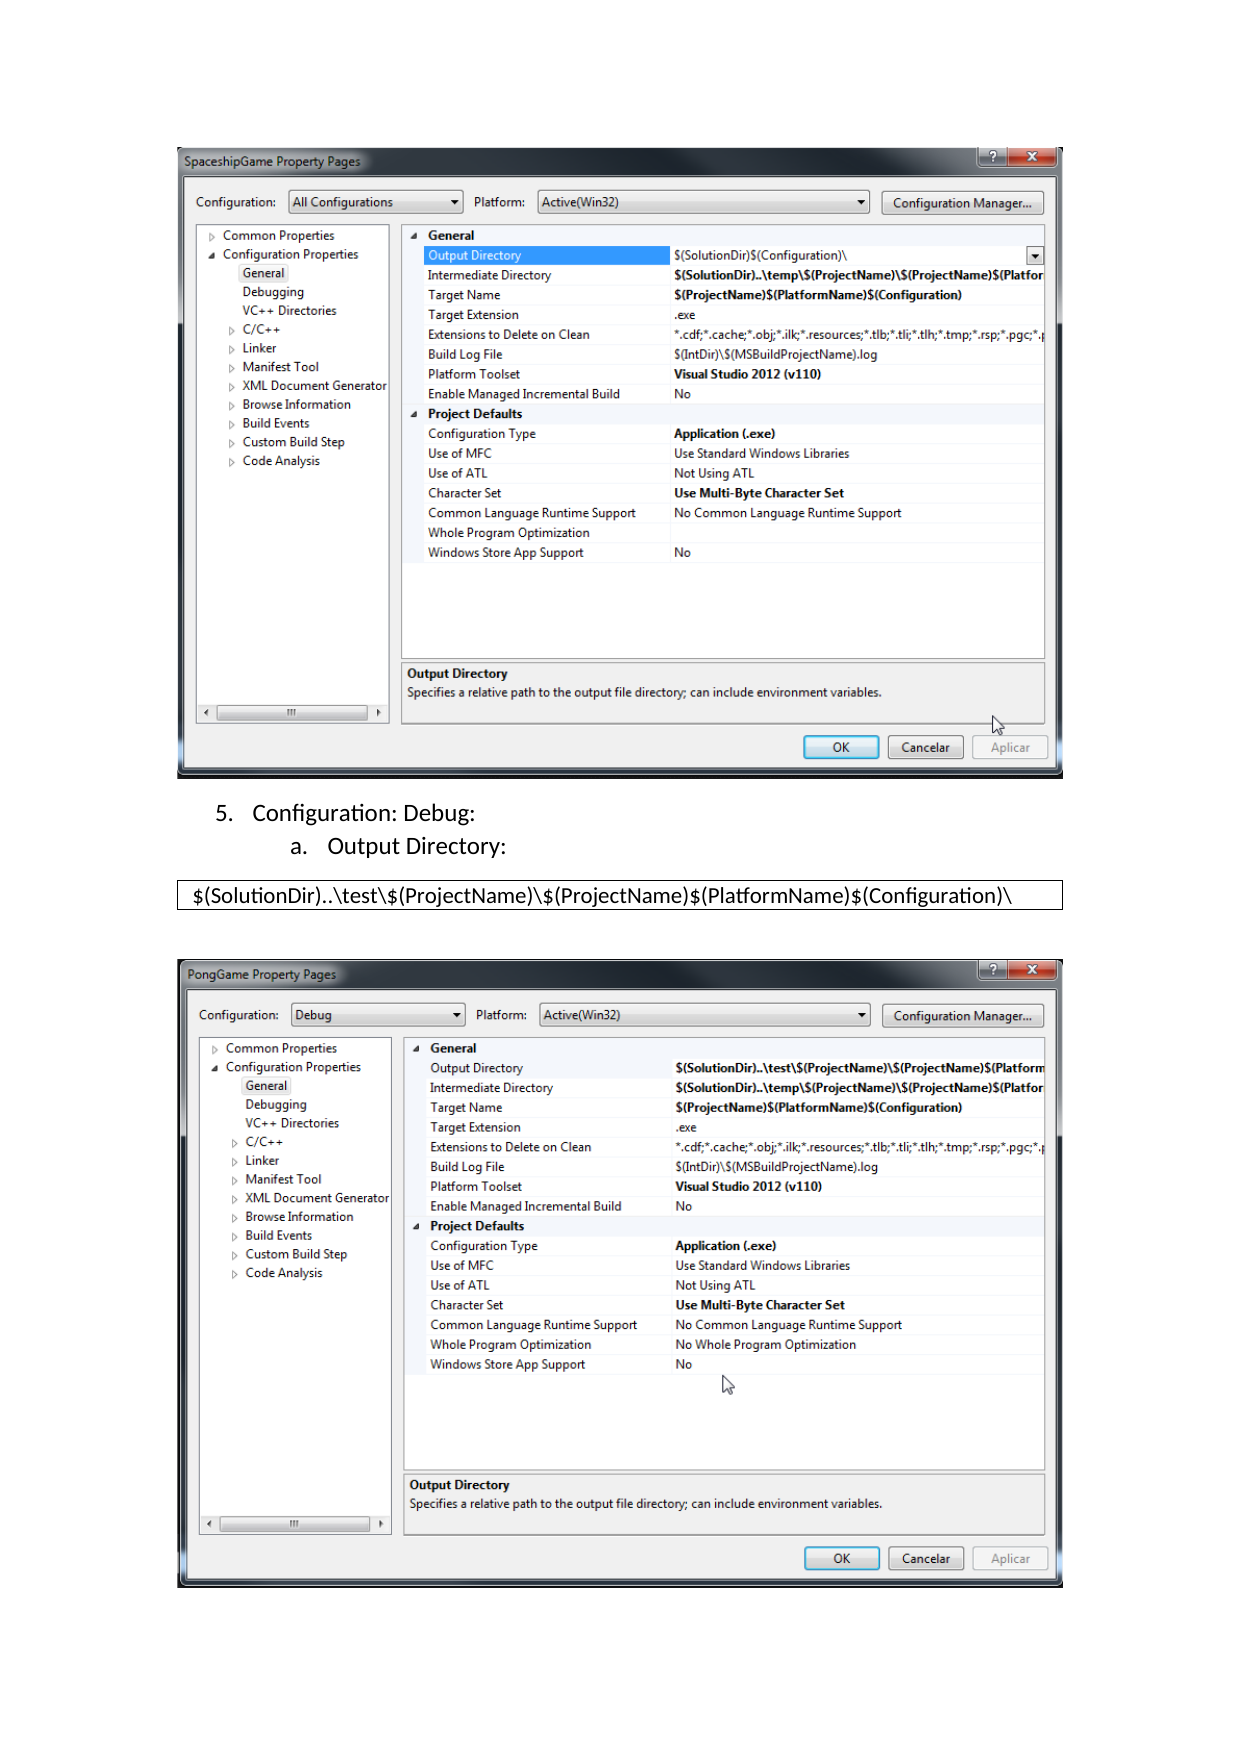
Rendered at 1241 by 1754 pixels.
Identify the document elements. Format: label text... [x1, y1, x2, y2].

list Configuration: Debug: [215, 797, 1063, 828]
picture [177, 959, 1063, 1588]
picture [177, 147, 1063, 779]
list Output Directory: [290, 830, 1063, 861]
table_header $(SolutionDir)..\test\$(ProjectName)\$(ProjectName)$(PlatformName)$(Configuration)\ [178, 881, 1062, 909]
